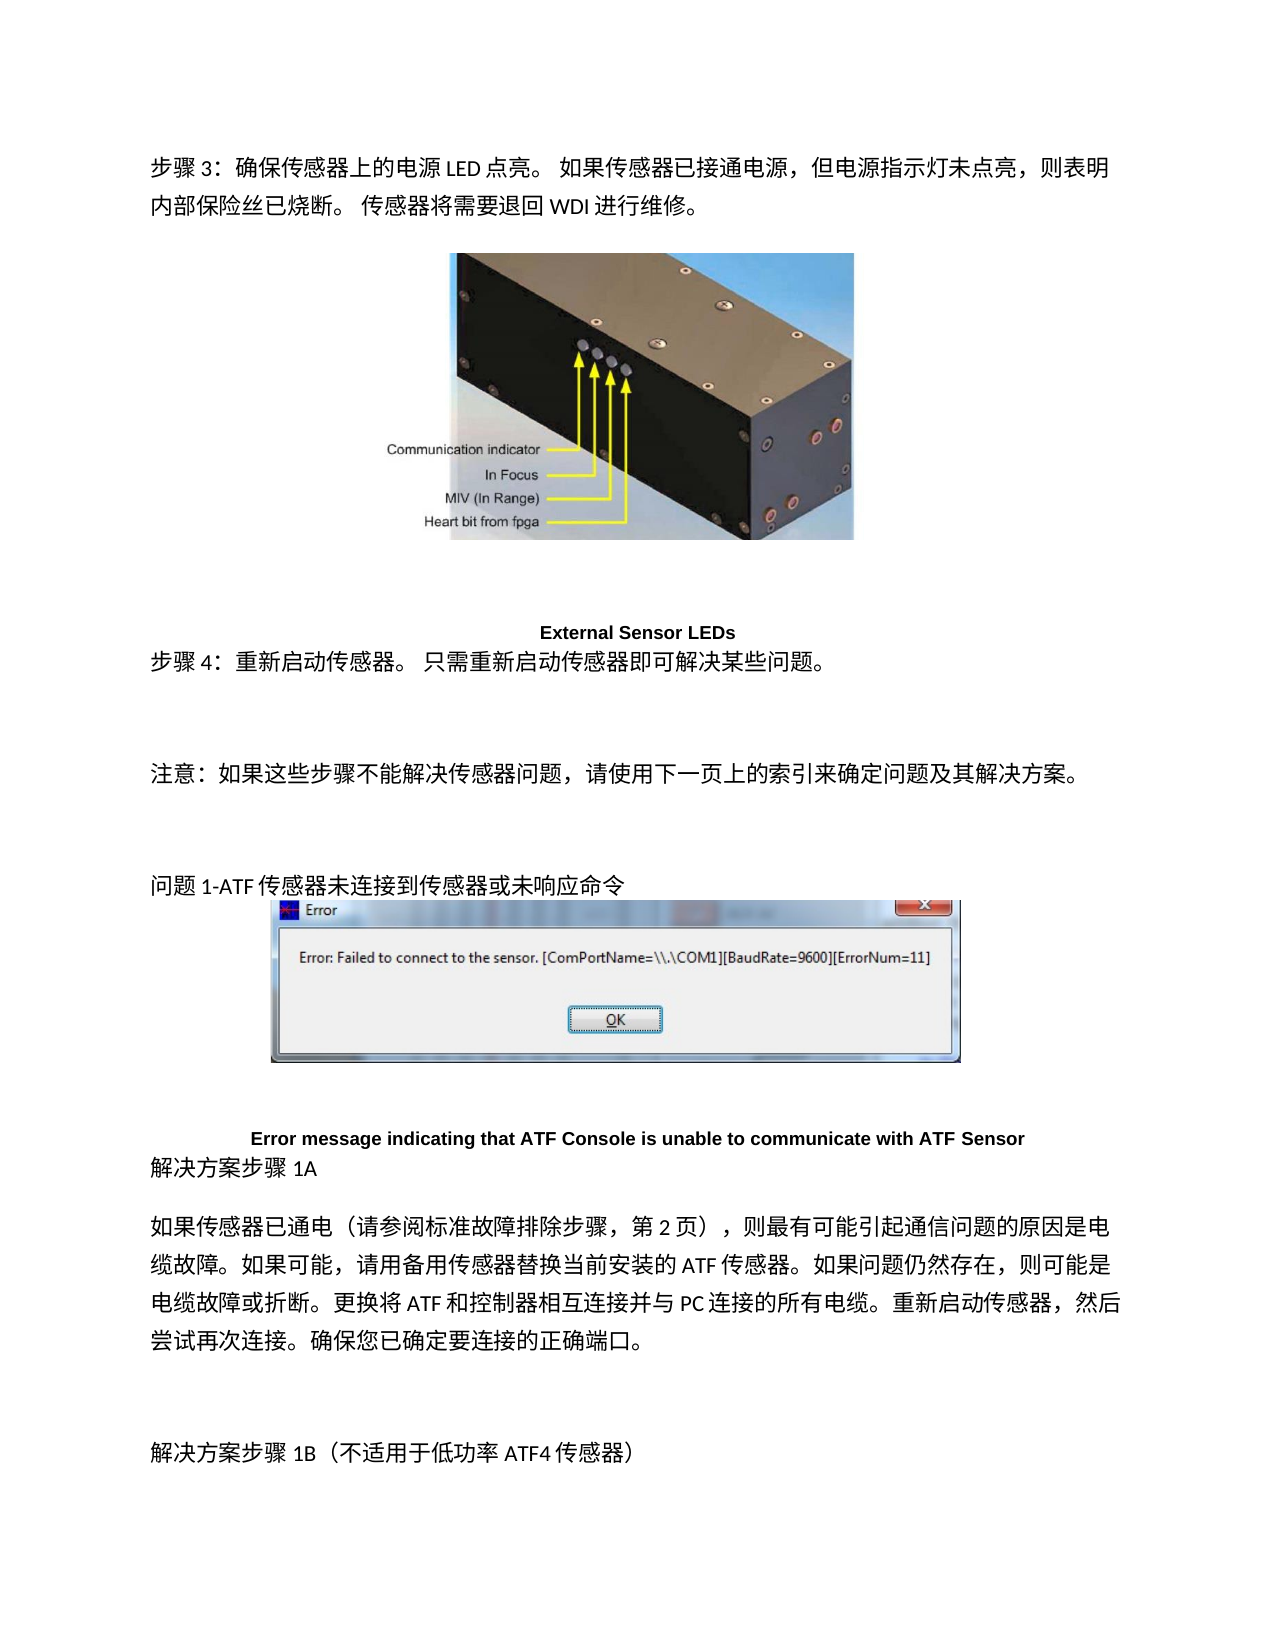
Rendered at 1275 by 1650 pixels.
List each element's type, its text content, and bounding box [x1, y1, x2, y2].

text 步骤4：重新启动传感器。 只需重新启动传感器即可解决某些问题。 [150, 644, 1125, 677]
text 如果传感器已通电（请参阅标准故障排除步骤，第2页），则最有可能引起通信问题的原因是电缆故障。如果可能，请用备用传感器替换当前安装的ATF传感器。如果问题仍然存在，则可能是电缆故障或折断。更换将ATF和控制器相互连接并与PC连接的所有电缆。重新启动传感器，然后尝试再次连接。确保您已确定要连接的正确端口。 [150, 1209, 1125, 1356]
text External Sensor LEDs [150, 622, 1125, 644]
text 问题1-ATF传感器未连接到传感器或未响应命令 [150, 868, 1125, 901]
text 解决方案步骤1A [150, 1150, 1125, 1183]
text 步骤3：确保传感器上的电源LED点亮。 如果传感器已接通电源，但电源指示灯未点亮，则表明内部保险丝已烧断。 传感器将需要退回WDI进行维修。 [150, 150, 1125, 221]
picture [270, 900, 961, 1063]
text 解决方案步骤1B（不适用于低功率ATF4传感器） [150, 1435, 1125, 1468]
text Error message indicating that ATF Console is unable to communicate with ATF Sensor [150, 1128, 1125, 1150]
picture [345, 253, 948, 540]
text 注意：如果这些步骤不能解决传感器问题，请使用下一页上的索引来确定问题及其解决方案。 [150, 756, 1125, 789]
